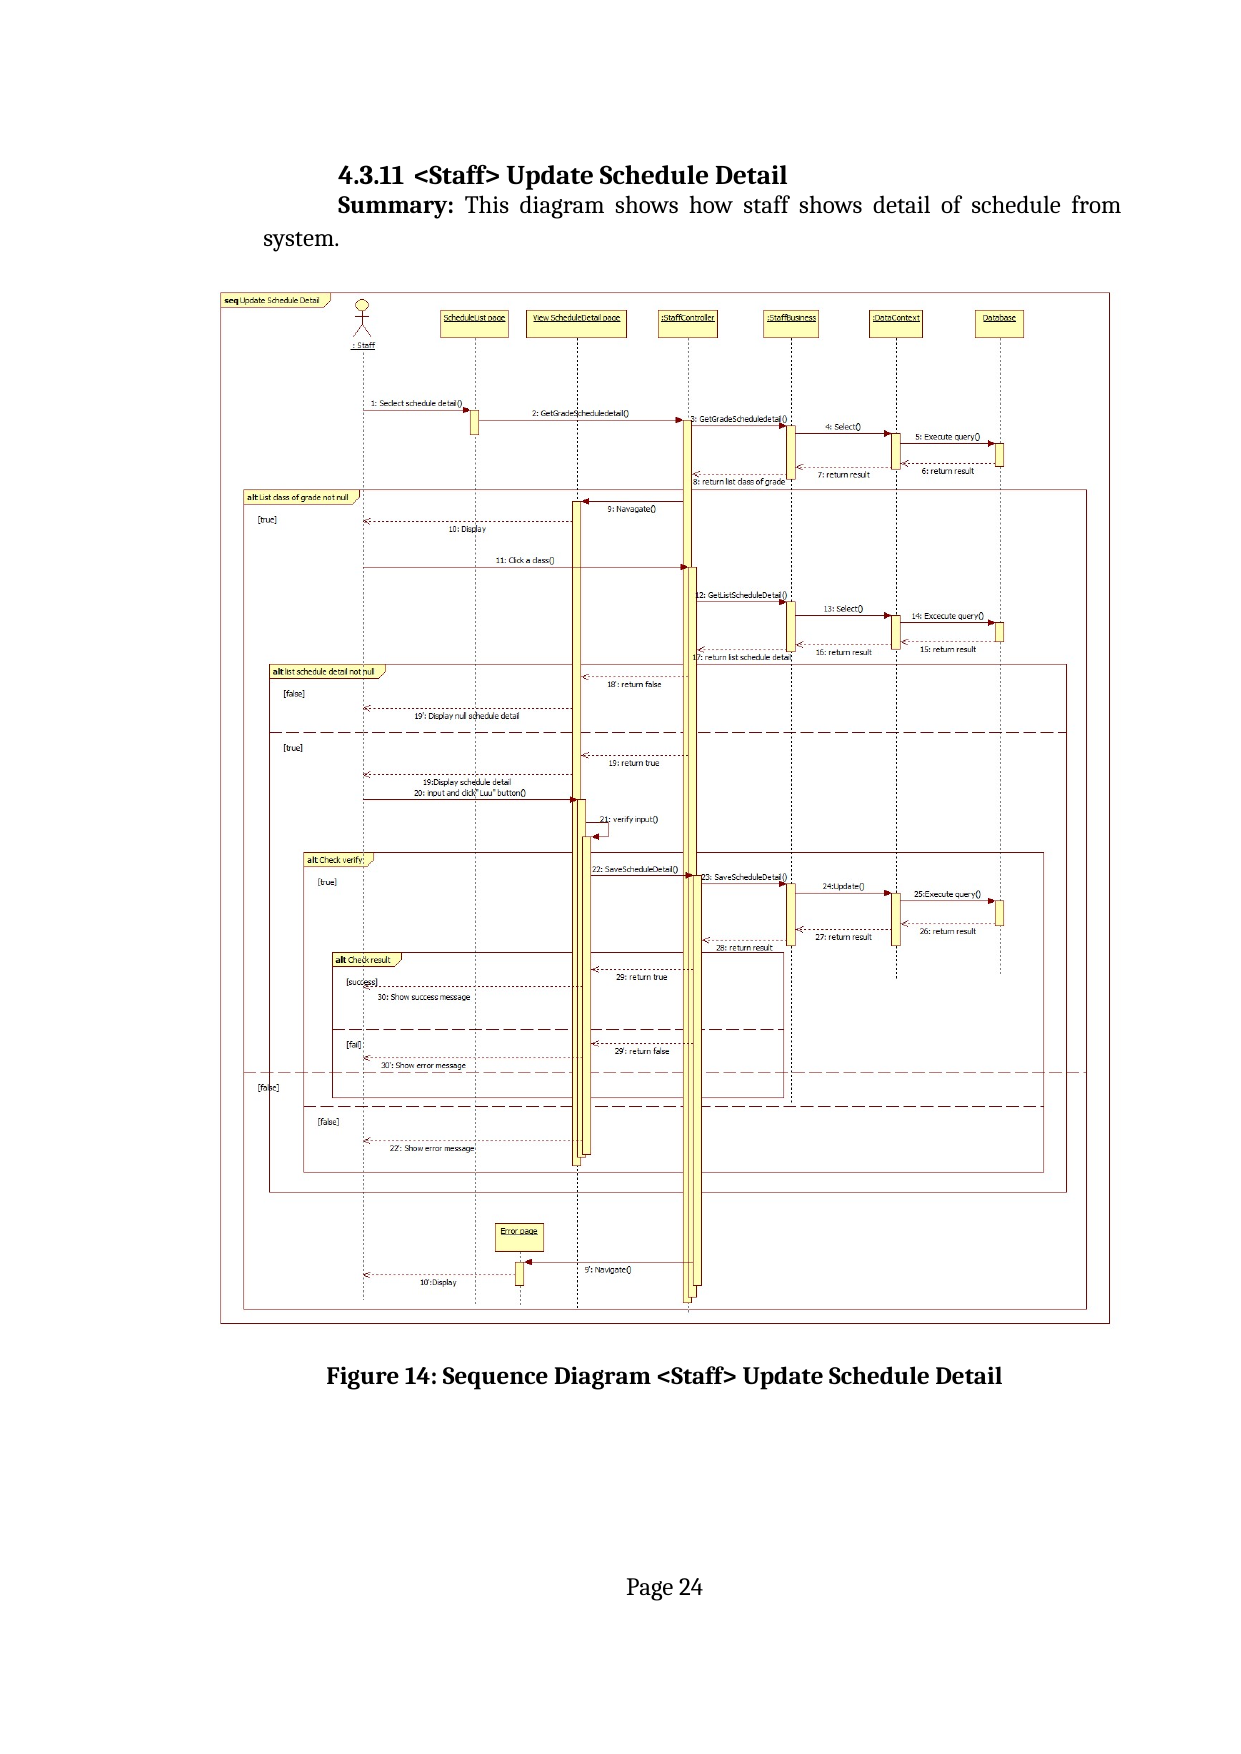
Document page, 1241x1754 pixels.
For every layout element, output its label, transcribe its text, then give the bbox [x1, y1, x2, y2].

picture [206, 278, 1123, 1337]
subtitle <Staff> Update Schedule Detail [338, 160, 1122, 191]
text Summary: This diagram shows how staff shows detail of schedule from system. [263, 191, 1122, 253]
